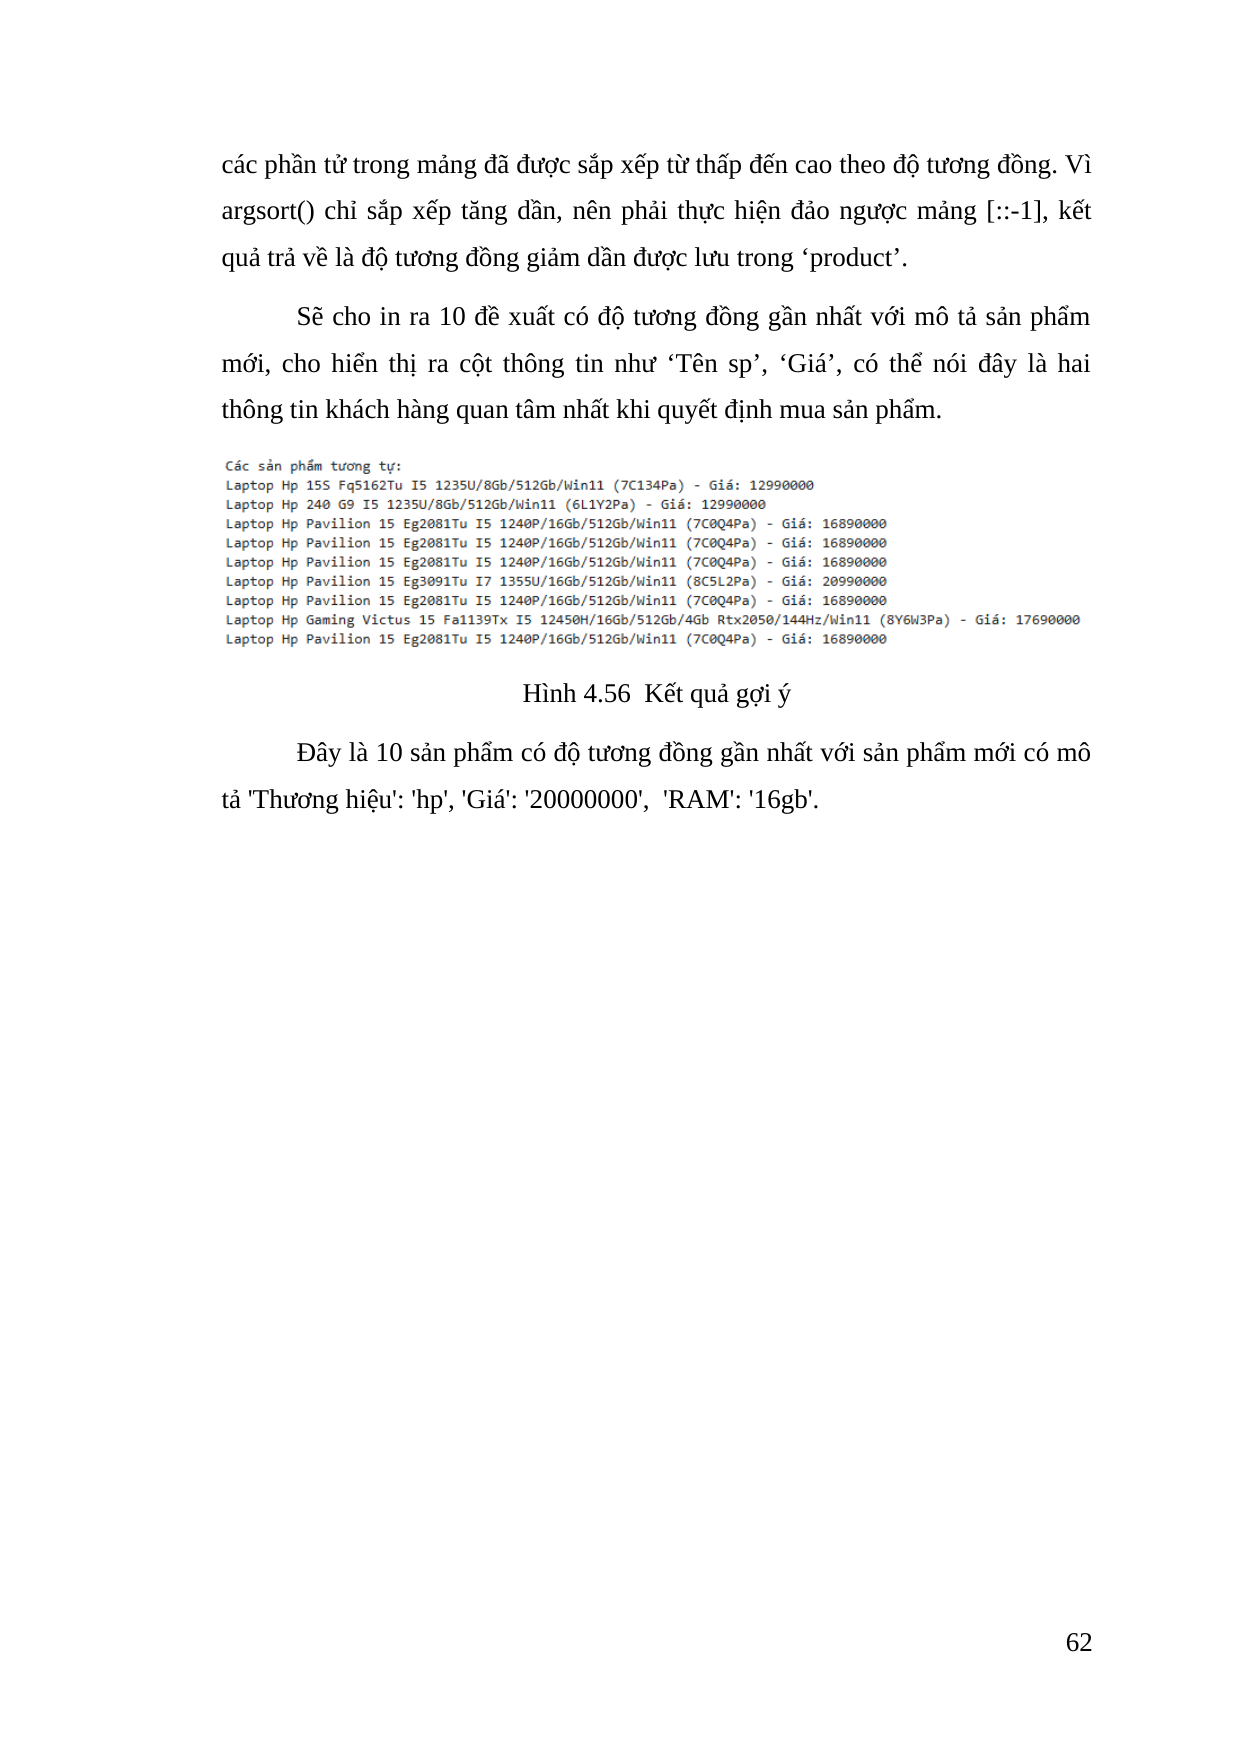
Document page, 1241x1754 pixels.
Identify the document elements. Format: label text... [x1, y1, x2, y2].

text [221, 148, 1092, 272]
picture [221, 452, 1093, 656]
text Sẽ cho in ra 10 đề xuất có độ tương đồng gần nhất với mô tả sản phẩm mới, cho hiển thị ra cột thông tin như ‘Tên sp’, ‘Giá’, có thể nói đây là hai thông tin khách hàng quan tâm nhất khi quyết định mua sản phẩm. [221, 300, 1092, 425]
text Đây là 10 sản phẩm có độ tương đồng gần nhất với sản phẩm mới có mô tả 'Thương hiệu': 'hp', 'Giá': '20000000', 'RAM': '16gb'. [221, 736, 1092, 814]
